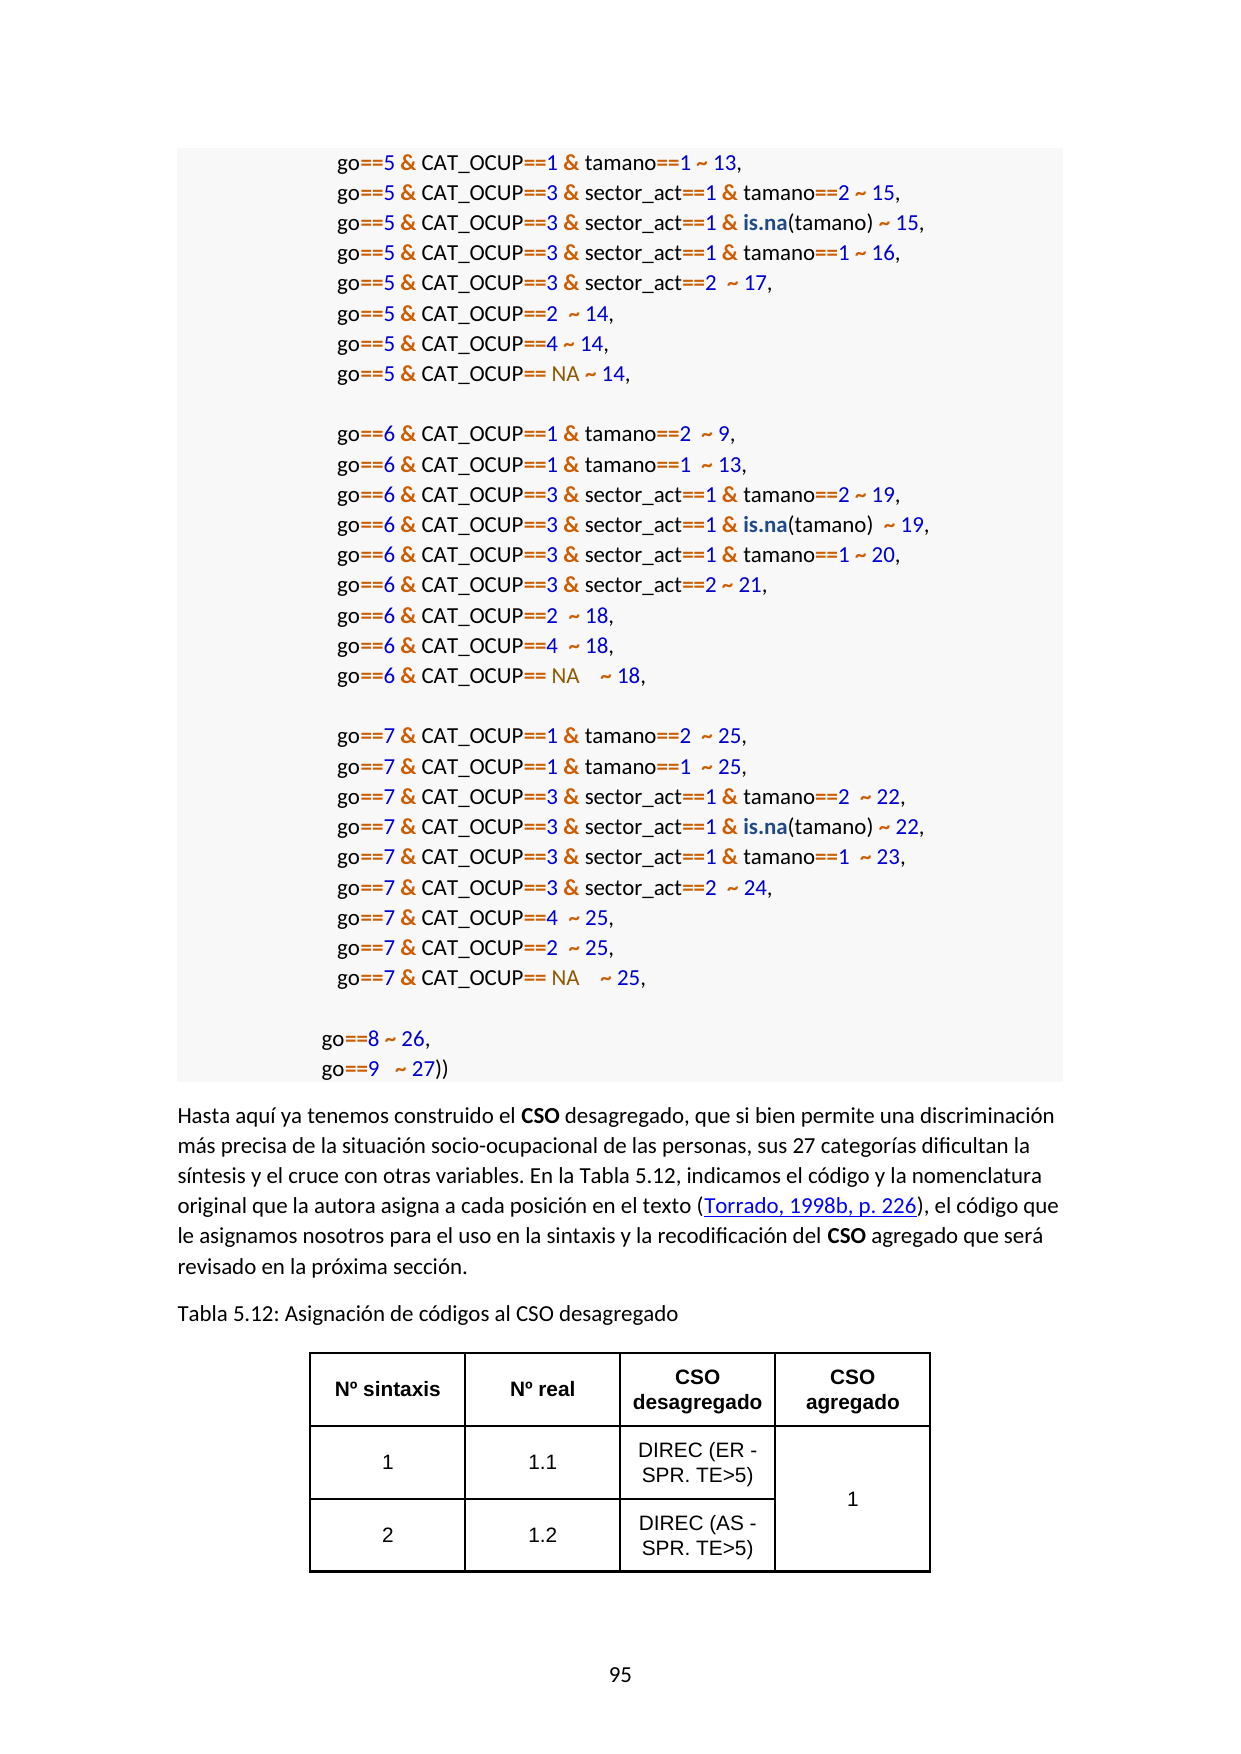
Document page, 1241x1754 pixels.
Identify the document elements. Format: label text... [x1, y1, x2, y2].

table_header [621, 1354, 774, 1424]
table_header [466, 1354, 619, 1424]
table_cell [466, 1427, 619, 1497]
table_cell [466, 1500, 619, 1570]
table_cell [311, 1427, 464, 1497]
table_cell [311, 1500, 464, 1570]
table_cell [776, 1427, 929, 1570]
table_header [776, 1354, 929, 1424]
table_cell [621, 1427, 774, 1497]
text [177, 148, 1063, 1082]
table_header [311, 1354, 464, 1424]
text Tabla 5.12: Asignación de códigos al CSO desagregado [177, 1299, 1063, 1327]
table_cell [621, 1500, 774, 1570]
